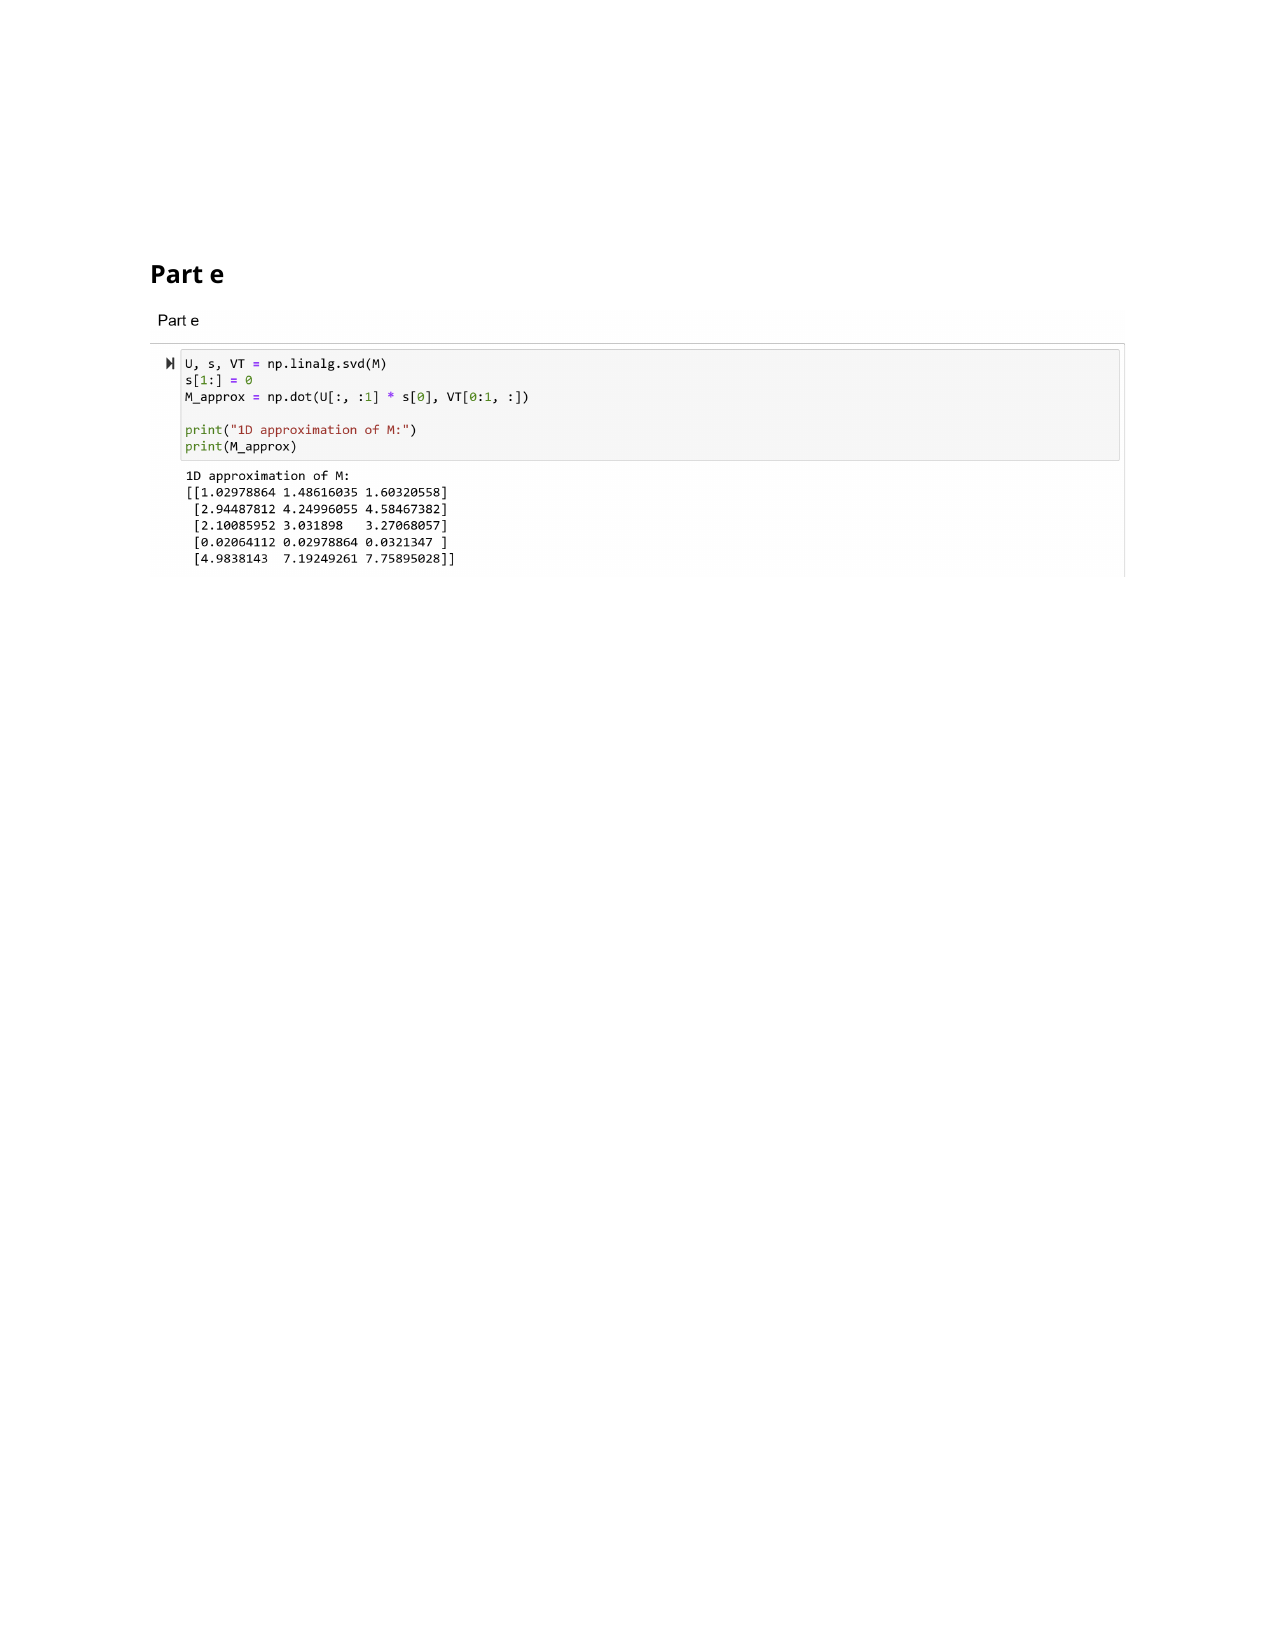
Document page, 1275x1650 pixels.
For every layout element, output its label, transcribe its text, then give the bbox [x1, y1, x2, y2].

text Part e [150, 257, 1125, 291]
picture [150, 310, 1125, 577]
